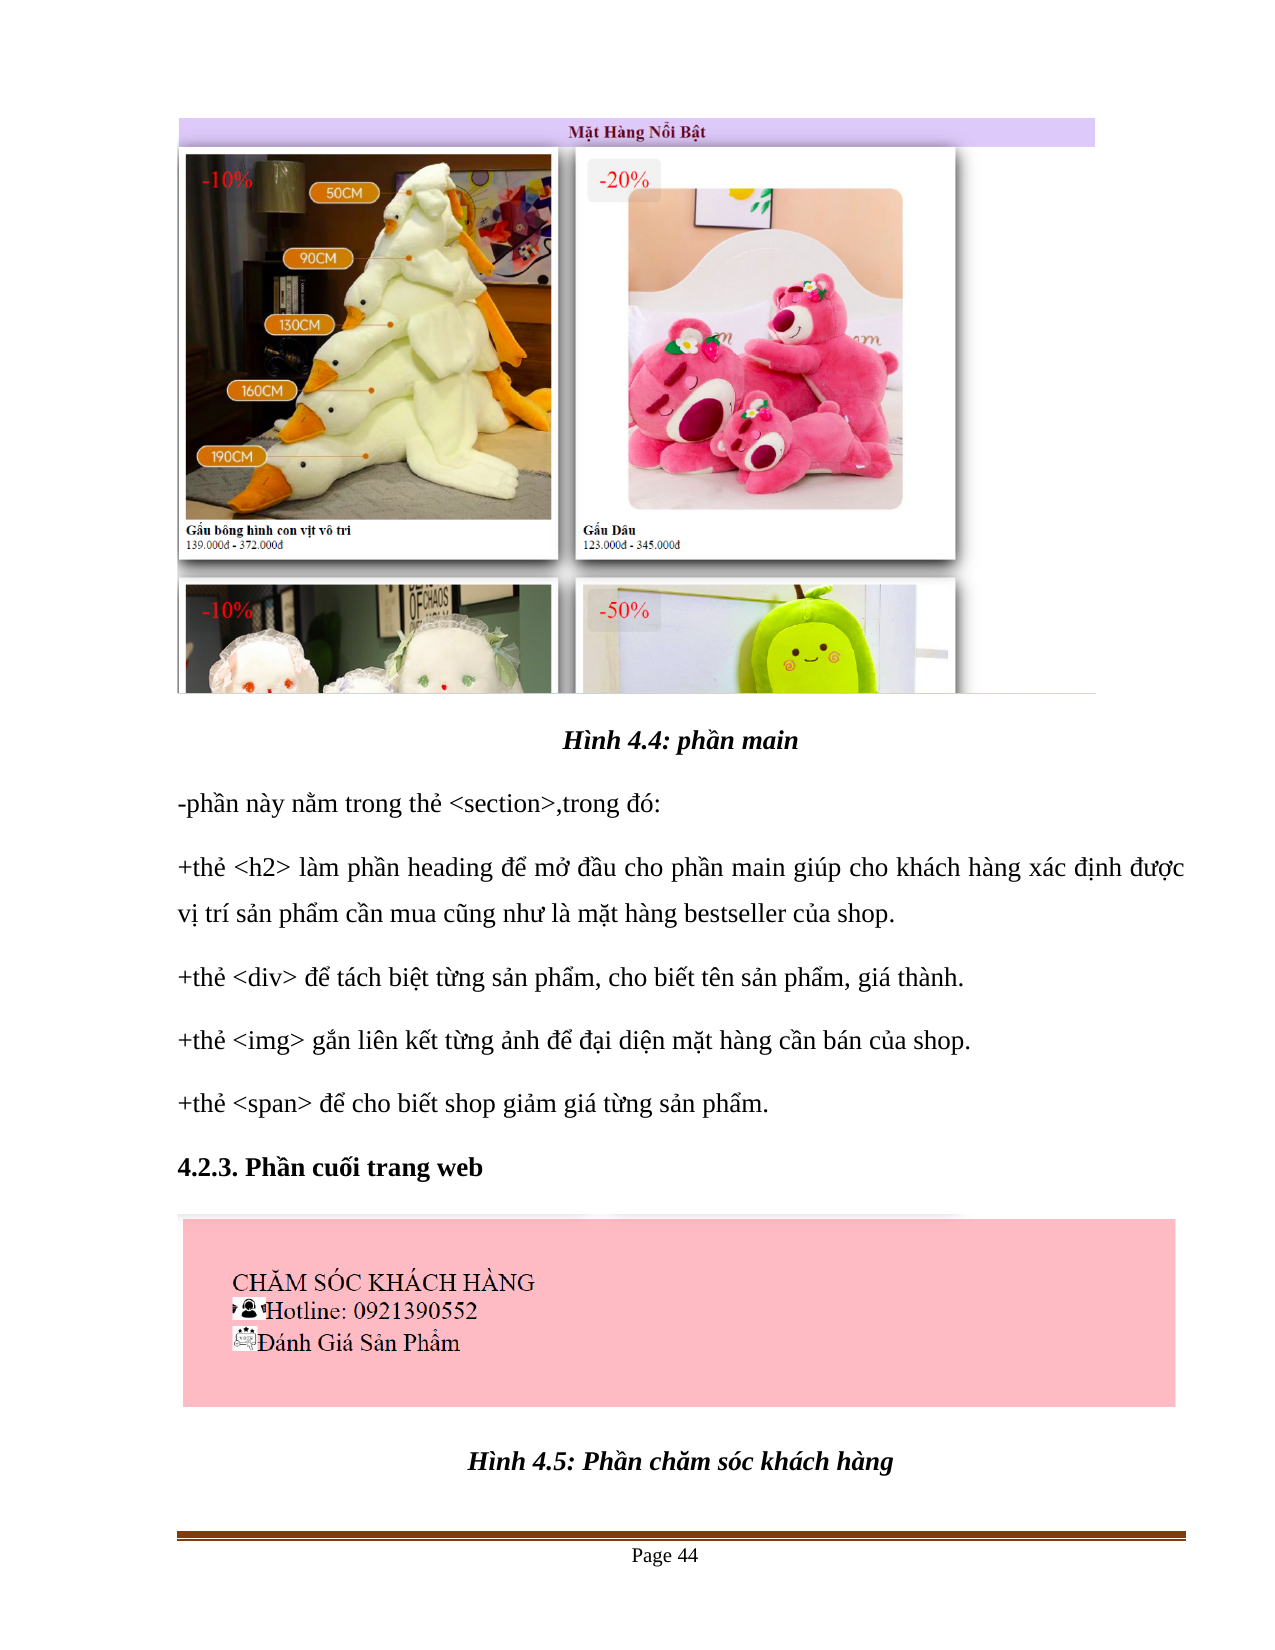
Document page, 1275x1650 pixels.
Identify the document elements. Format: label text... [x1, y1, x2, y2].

picture [177, 118, 1097, 694]
text Hình 4.4: phần main [177, 724, 1186, 755]
list +thẻ <span> để cho biết shop giảm giá từng sản phẩm. [177, 1087, 1186, 1119]
list -phần này nằm trong thẻ <section>,trong đó: [177, 787, 1186, 819]
picture [177, 1214, 1185, 1415]
list +thẻ <img> gắn liên kết từng ảnh để đại diện mặt hàng cần bán của shop. [177, 1024, 1186, 1055]
list 4.2.3. Phần cuối trang web [177, 1151, 1186, 1182]
list Hình 4.5: Phần chăm sóc khách hàng [177, 1445, 1186, 1476]
list +thẻ <h2> làm phần heading để mở đầu cho phần main giúp cho khách hàng xác định được vị trí sản phẩm cần mua cũng như là mặt hàng bestseller của shop. [177, 851, 1186, 929]
list +thẻ <div> để tách biệt từng sản phẩm, cho biết tên sản phẩm, giá thành. [177, 961, 1186, 992]
